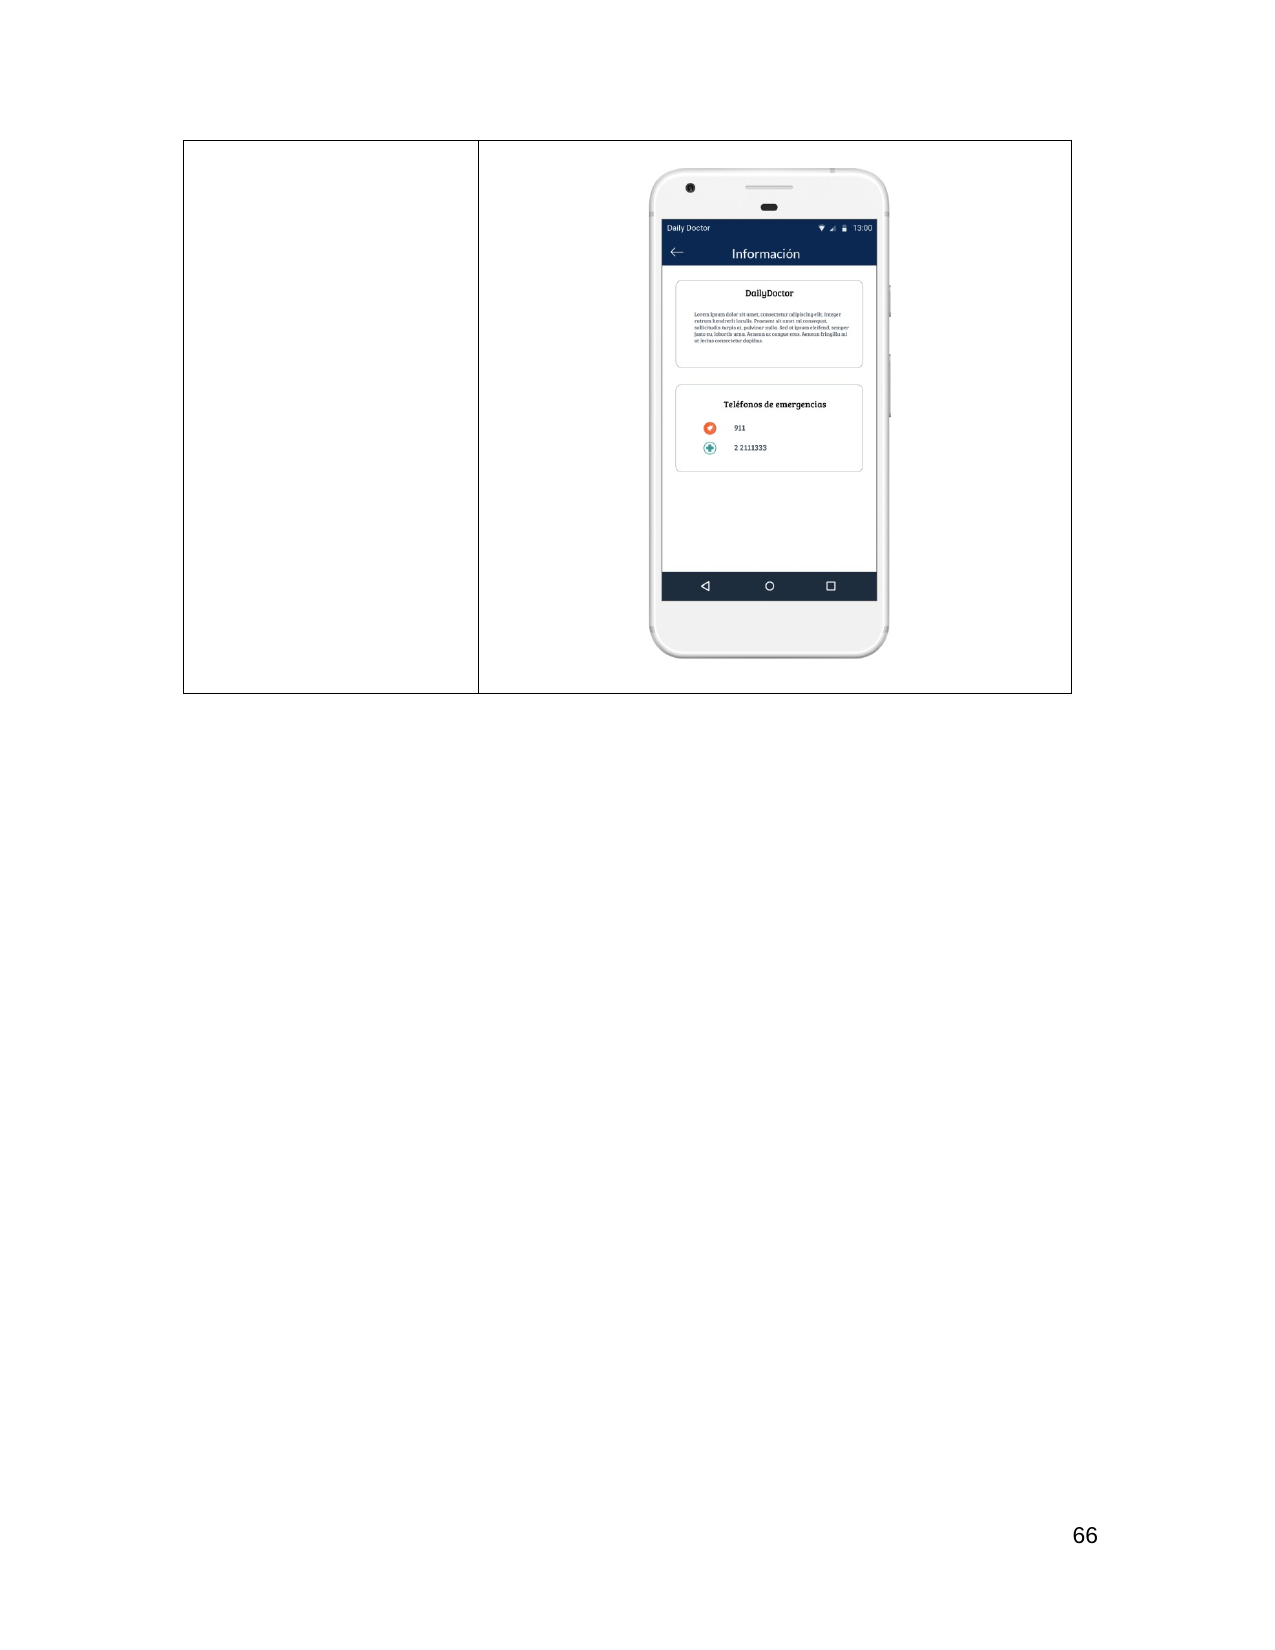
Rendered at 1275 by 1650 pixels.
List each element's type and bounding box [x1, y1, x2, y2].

picture [648, 168, 891, 659]
table_cell [184, 141, 478, 692]
table_cell [479, 141, 1071, 692]
